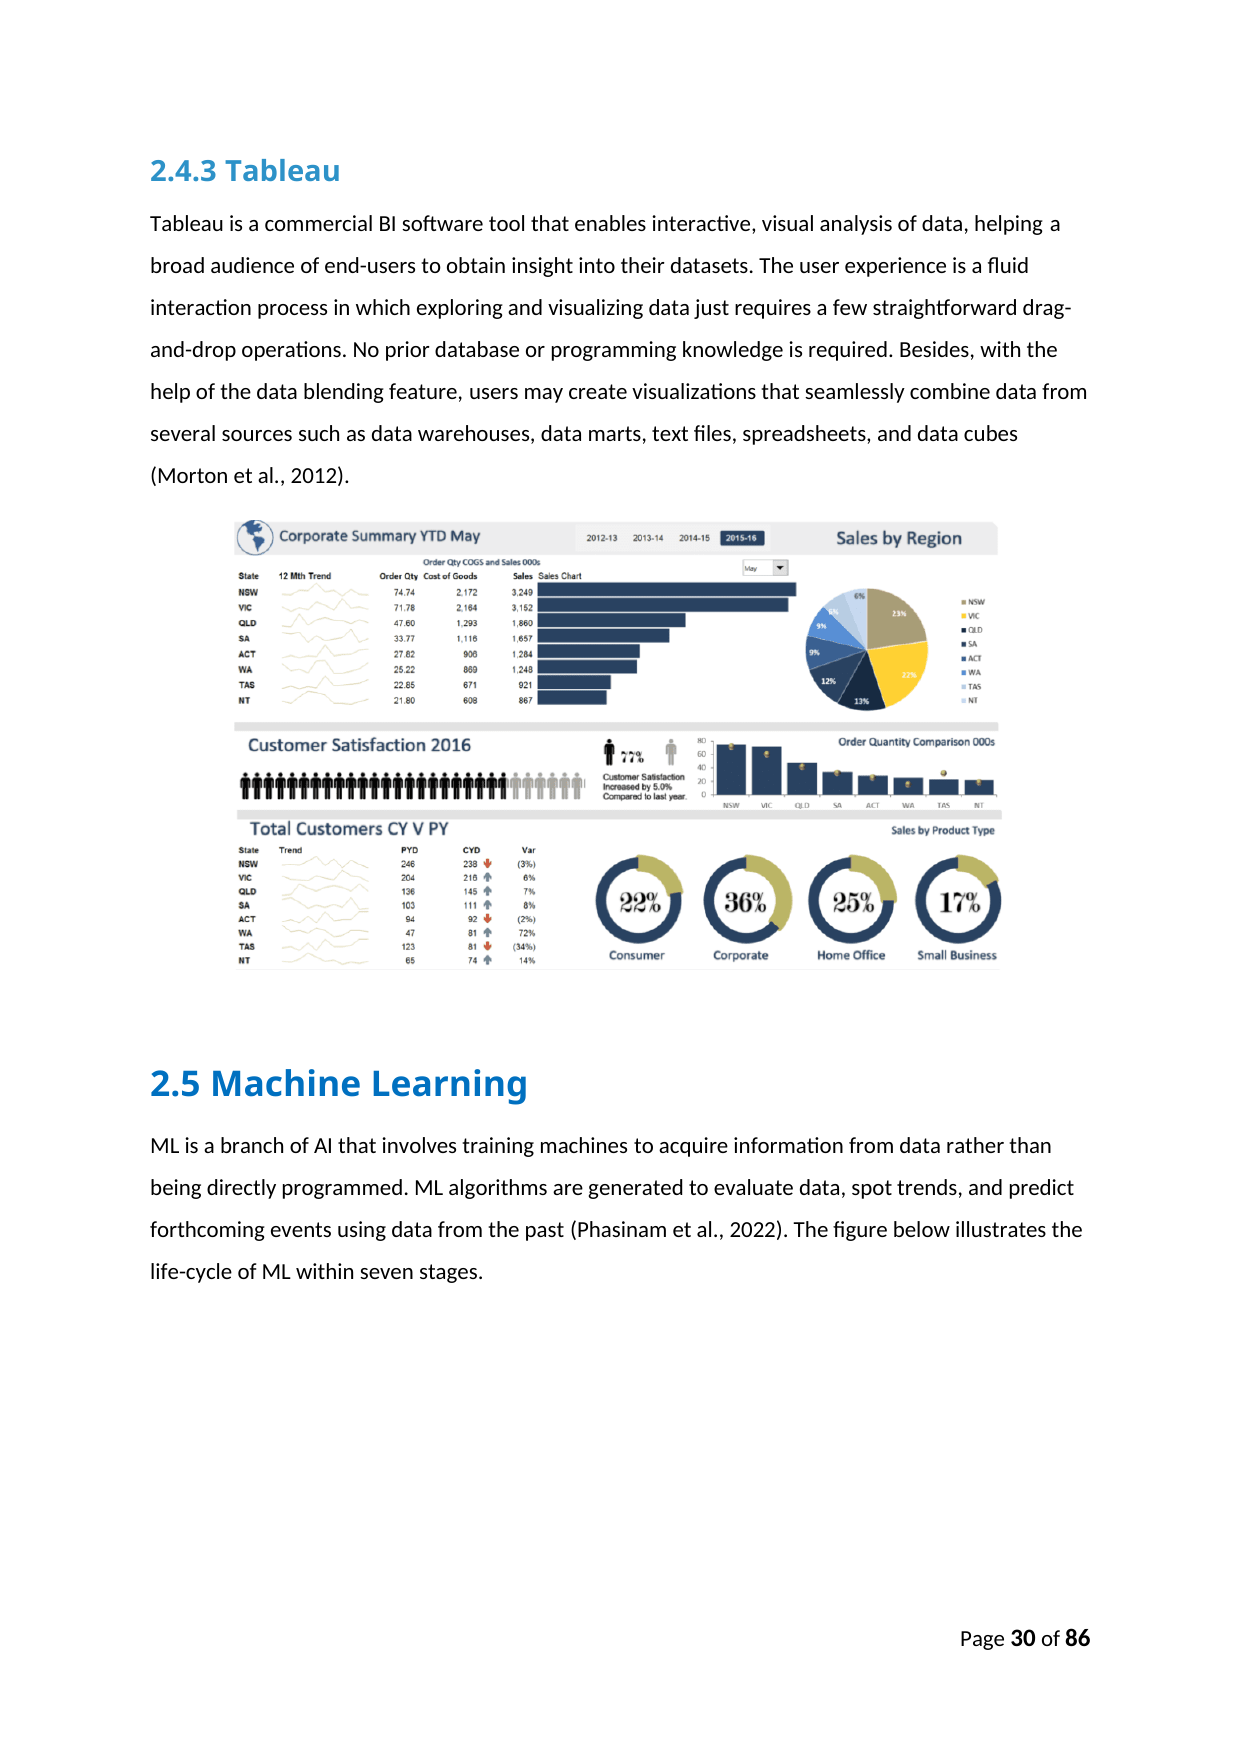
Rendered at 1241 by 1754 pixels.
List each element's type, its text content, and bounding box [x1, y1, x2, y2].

picture [234, 520, 1006, 970]
subtitle Machine Learning [150, 1059, 1090, 1107]
text ML is a branch of AI that involves training machines to acquire information from data rather than being directly programmed. ML algorithms are generated to evaluate data, spot trends, and predict forthcoming events using data from the past (Phasinam et al., 2022). The figure below illustrates the life-cycle of ML within seven stages. [150, 1131, 1090, 1285]
text Tableau is a commercial BI software tool that enables interactive, visual analysis of data, helping a broad audience of end-users to obtain insight into their datasets. The user experience is a fluid interaction process in which exploring and visualizing data just requires a few straightforward drag-and-drop operations. No prior database or programming knowledge is required. Besides, with the help of the data blending feature, users may create visualizations that seamlessly combine data from several sources such as data warehouses, data marts, text files, spreadsheets, and data cubes (Morton et al., 2012). [150, 209, 1090, 489]
subtitle Tableau [150, 150, 1090, 190]
